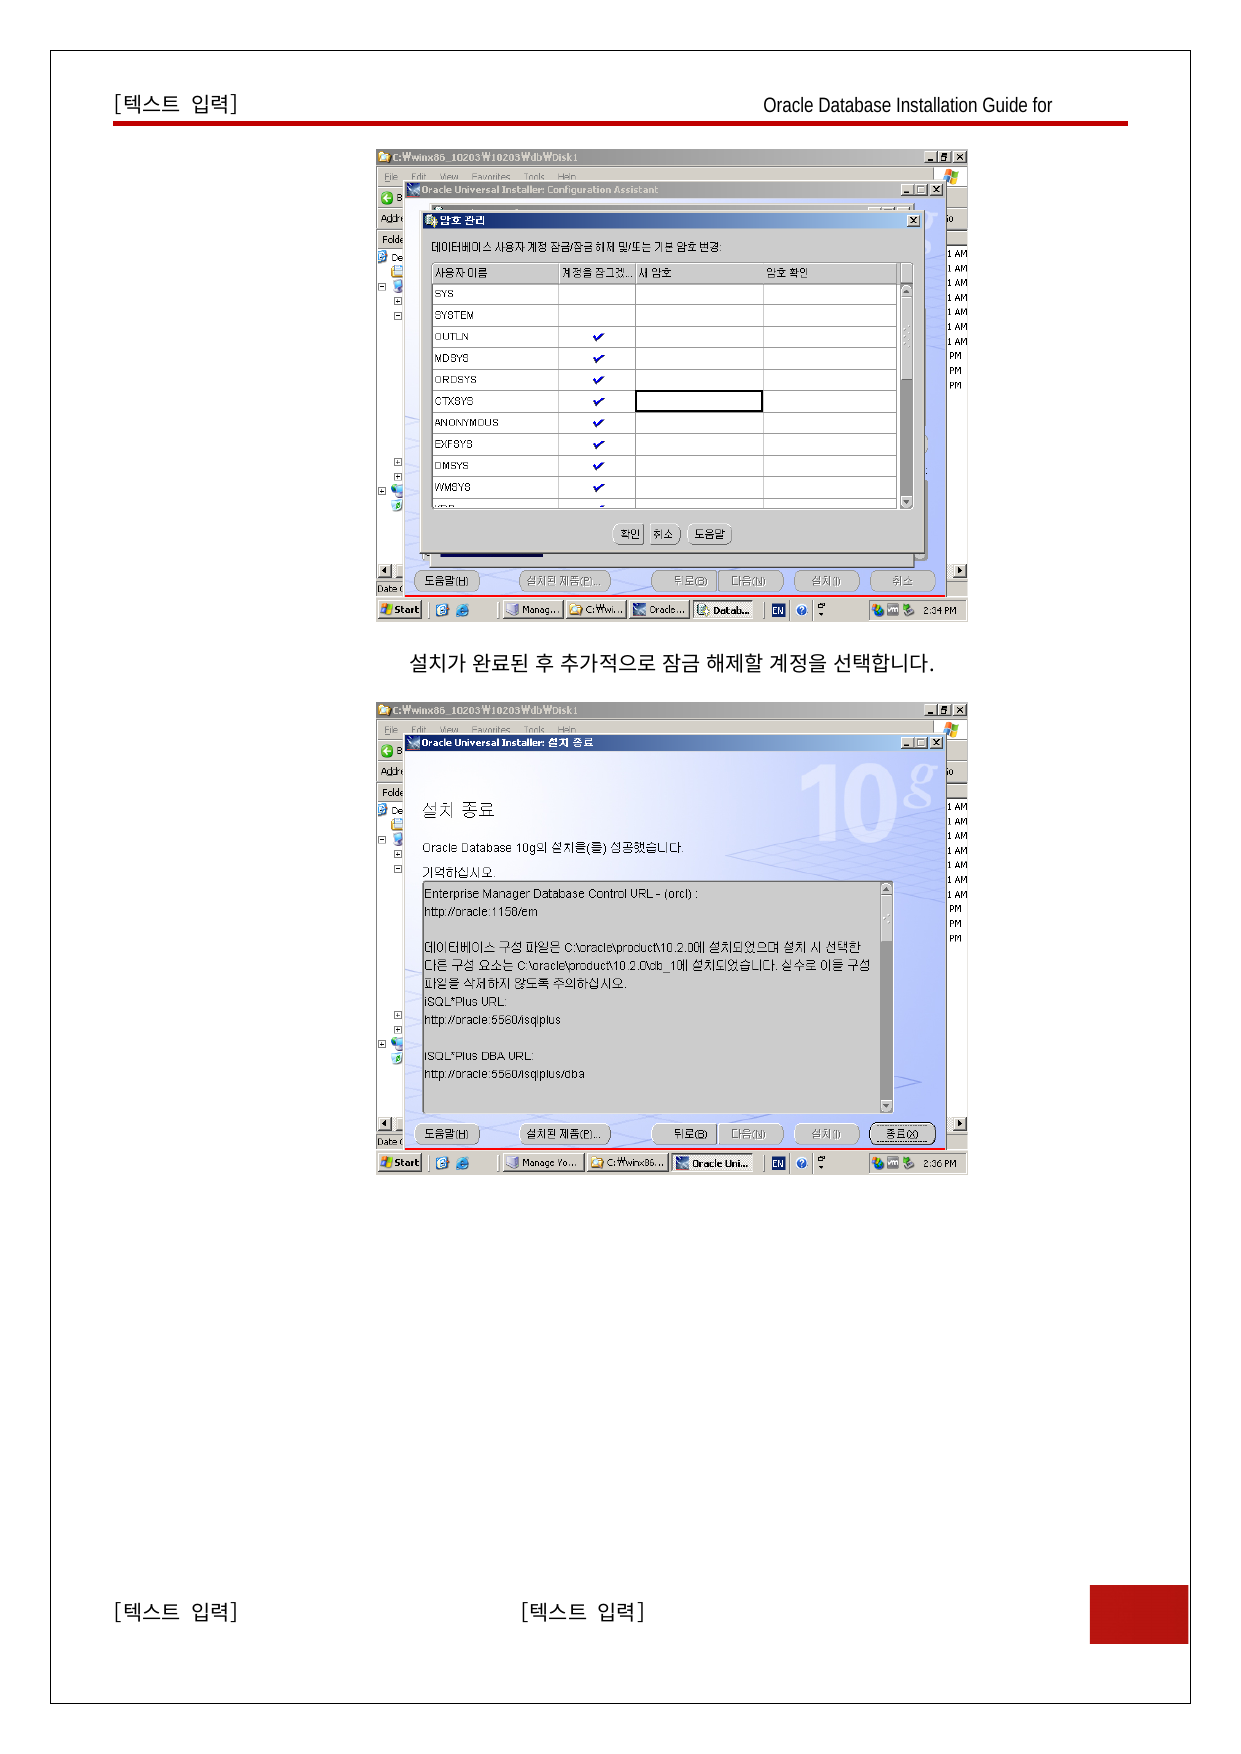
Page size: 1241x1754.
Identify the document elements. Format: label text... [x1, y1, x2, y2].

text 설치가 완료된 후 추가적으로 잠금 해제할 계정을 선택합니다. [216, 647, 1128, 677]
picture [1089, 1585, 1189, 1644]
picture [376, 149, 968, 622]
picture [376, 702, 968, 1175]
